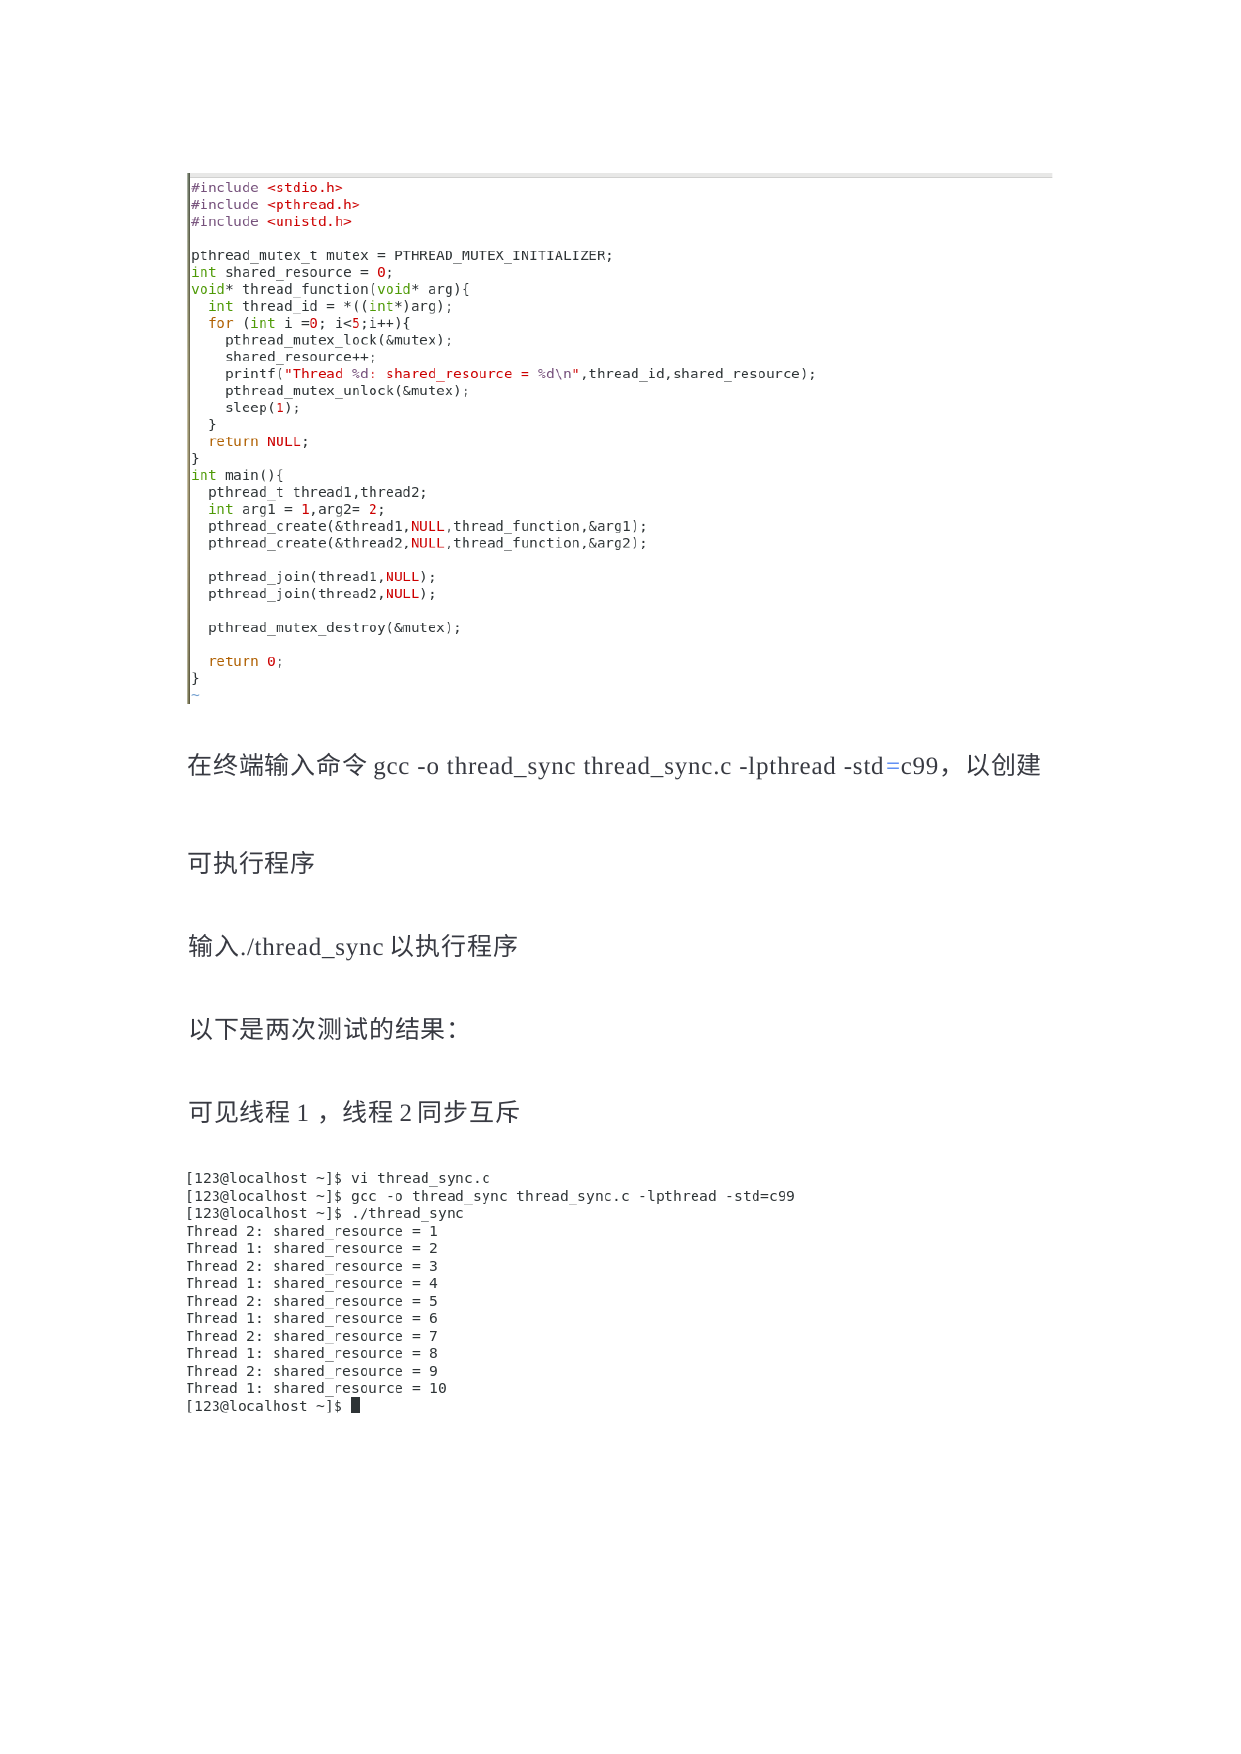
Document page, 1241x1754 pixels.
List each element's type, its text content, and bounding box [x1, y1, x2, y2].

text 在终端输入命令gcc -o thread_sync thread_sync.c -lpthread -std=c99，以创建可执行程序 [187, 731, 1053, 894]
text 可见线程1 ，线程2同步互斥 [173, 1078, 1053, 1143]
text 输入./thread_sync以执行程序 [173, 912, 1053, 977]
text 以下是两次测试的结果： [173, 995, 1053, 1060]
picture [187, 173, 1053, 704]
picture [187, 1170, 1053, 1413]
